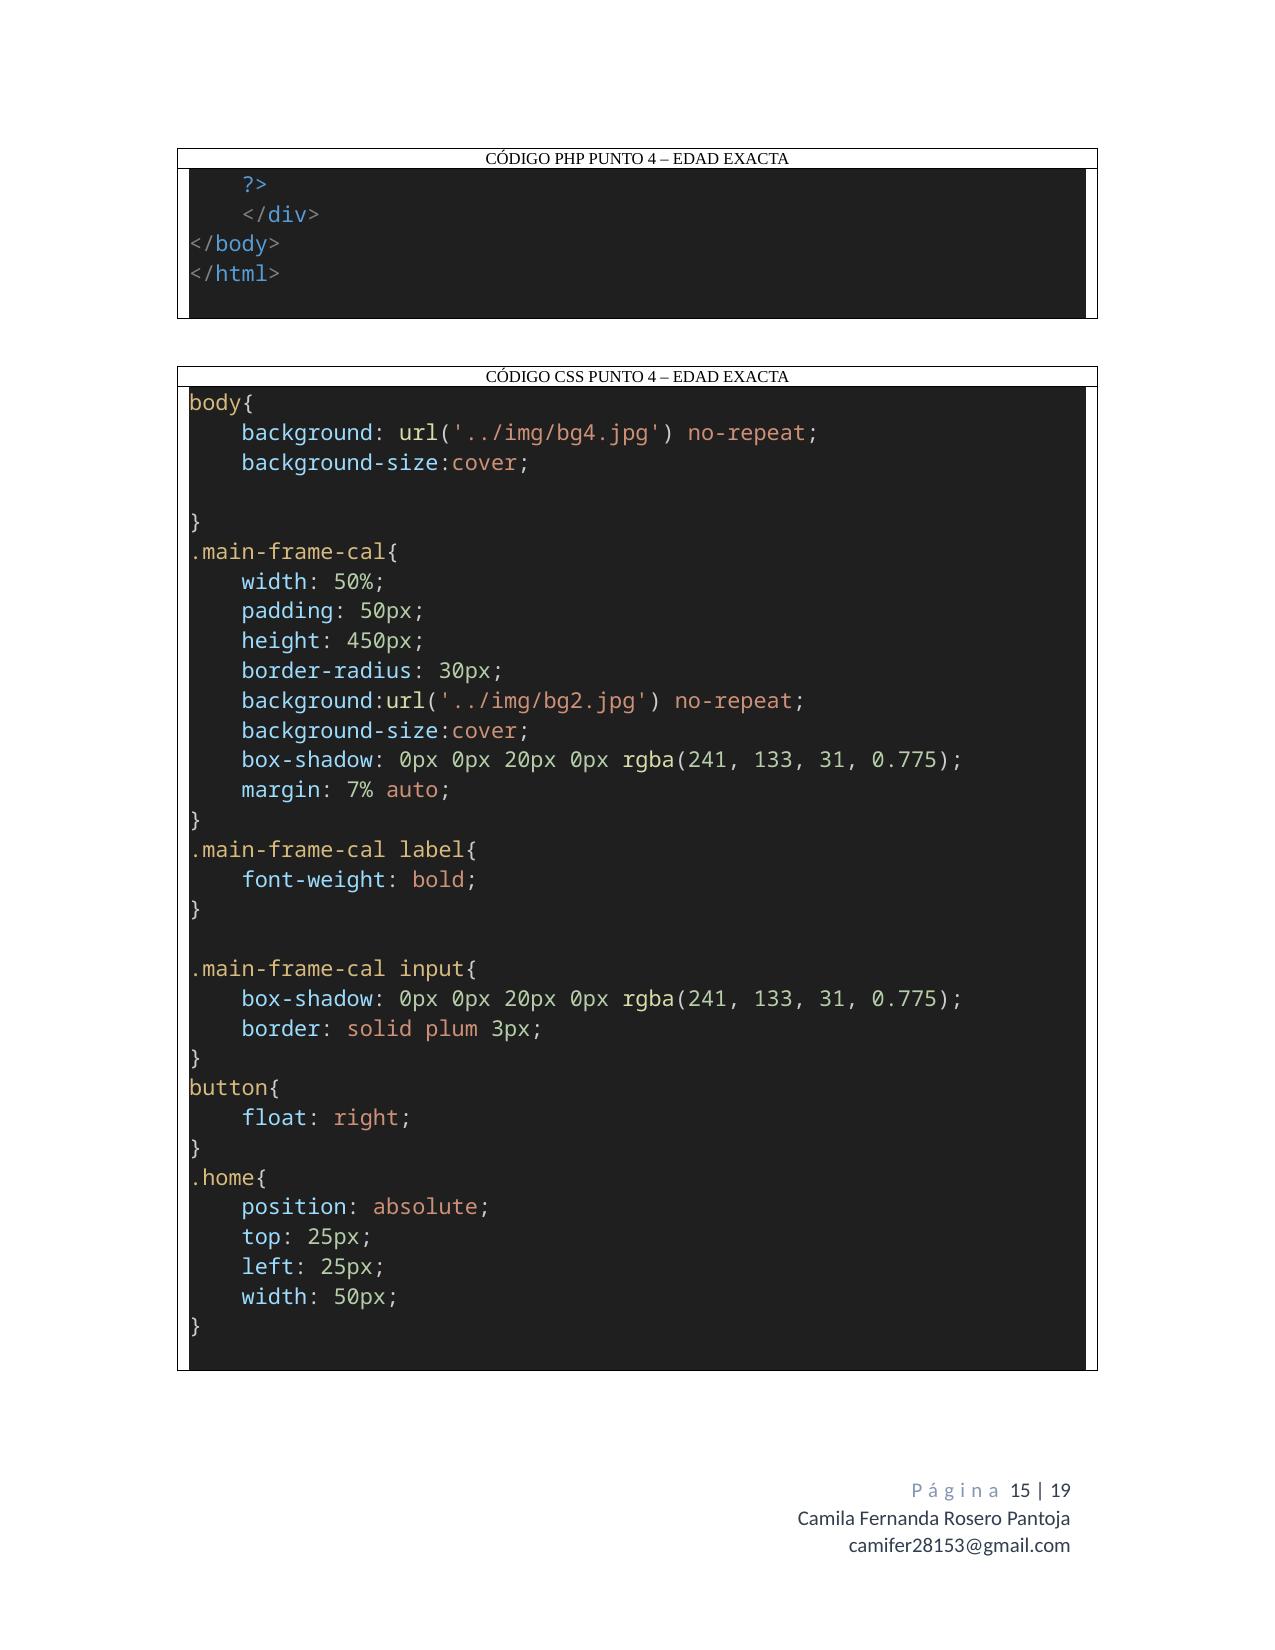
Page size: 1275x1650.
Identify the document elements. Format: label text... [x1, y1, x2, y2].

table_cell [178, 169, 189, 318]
table_header CÓDIGO PHP PUNTO 4 – EDAD EXACTA [178, 149, 1097, 168]
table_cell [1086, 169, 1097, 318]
table_header CÓDIGO CSS PUNTO 4 – EDAD EXACTA [178, 367, 1097, 386]
